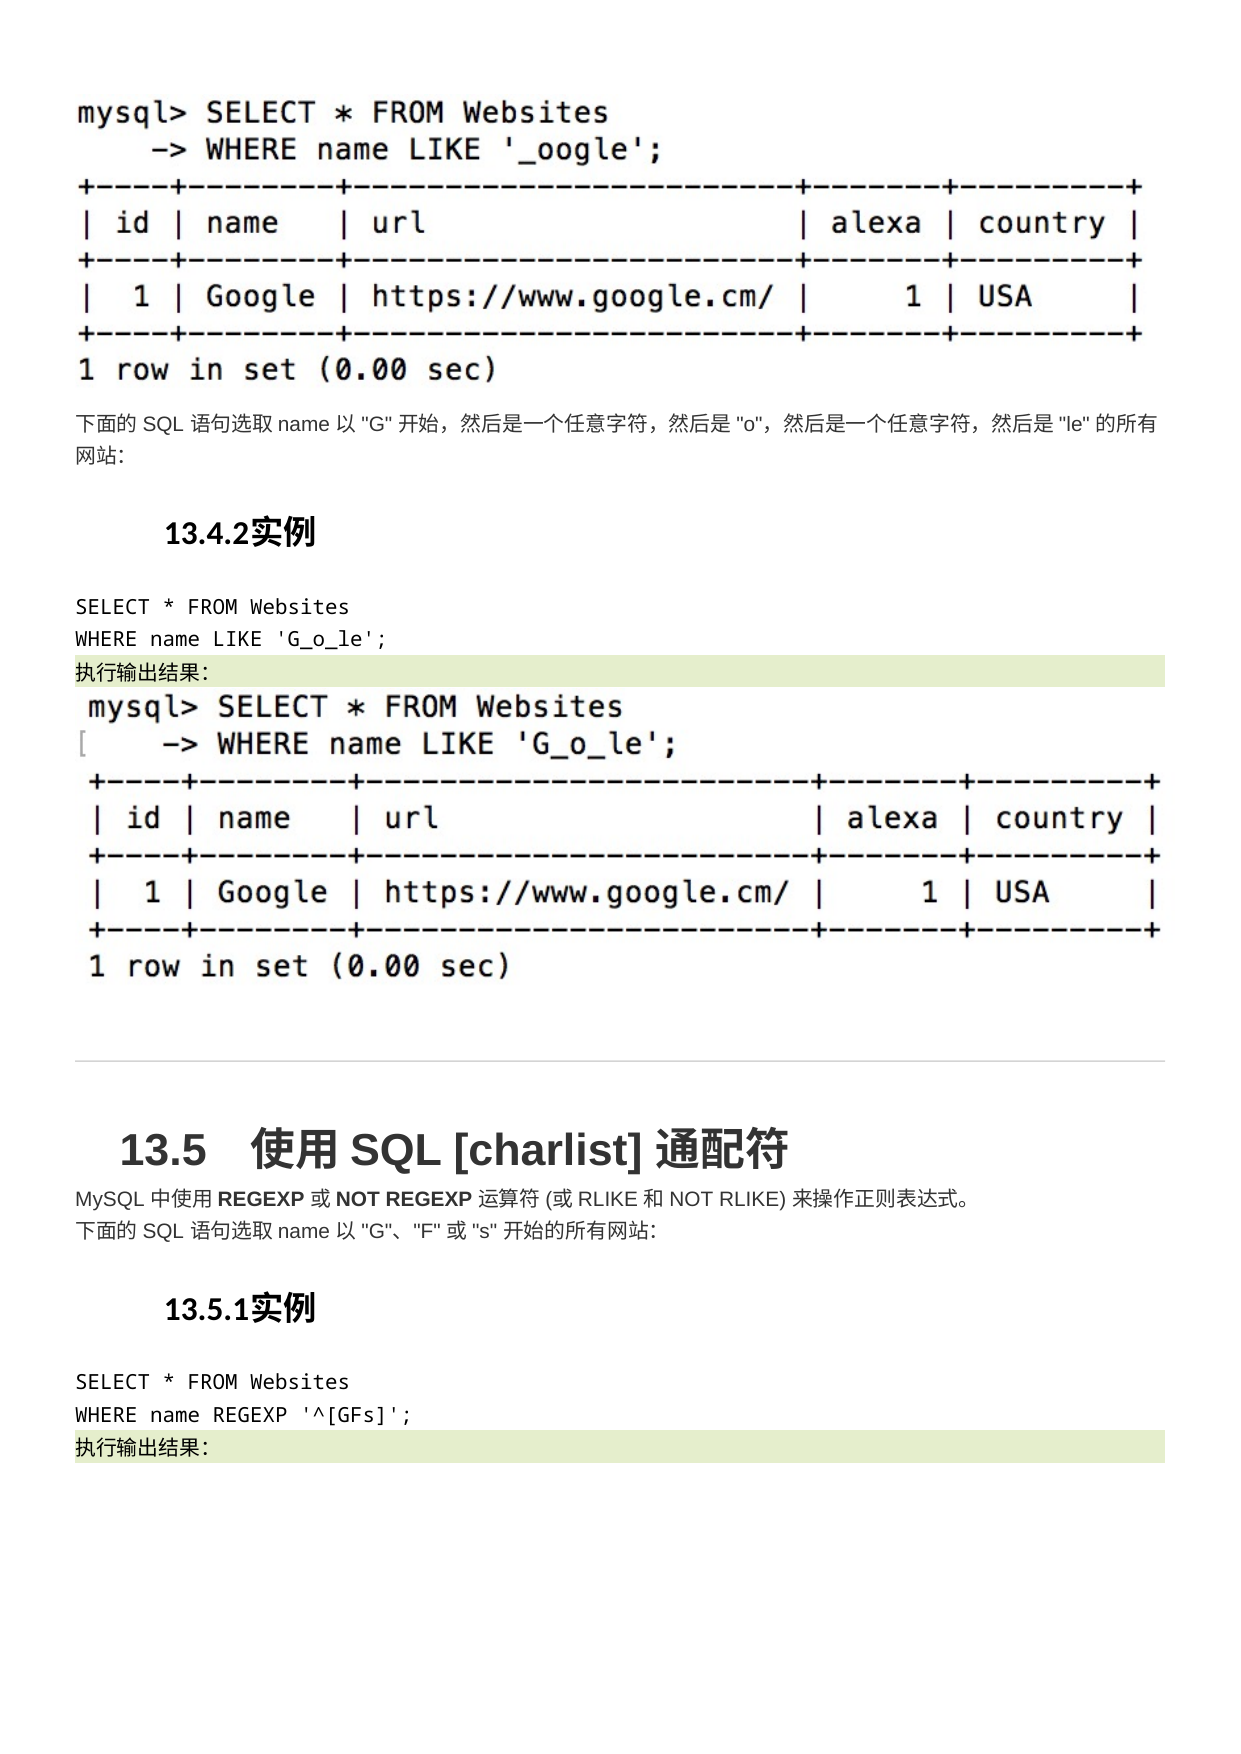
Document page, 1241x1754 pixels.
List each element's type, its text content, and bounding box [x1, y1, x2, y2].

text 下面的 SQL 语句选取 name 以 "G"、"F" 或 "s" 开始的所有网站： [75, 1214, 1165, 1246]
text MySQL 中使用 REGEXP 或 NOT REGEXP 运算符 (或 RLIKE 和 NOT RLIKE) 来操作正则表达式。 [75, 1181, 1165, 1214]
text 执行输出结果： [75, 655, 1165, 687]
text 执行输出结果： [75, 1430, 1165, 1463]
picture [75, 94, 1196, 393]
text SELECT * FROM Websites WHERE name REGEXP '^[GFs]'; [75, 1365, 1165, 1430]
text SELECT * FROM Websites WHERE name LIKE 'G_o_le'; [75, 590, 1165, 655]
subtitle 实例 [164, 498, 1165, 563]
subtitle 使用 SQL [charlist] 通配符 [119, 1113, 1165, 1178]
subtitle 实例 [164, 1273, 1165, 1338]
text 下面的 SQL 语句选取 name 以 "G" 开始，然后是一个任意字符，然后是 "o"，然后是一个任意字符，然后是 "le" 的所有网站： [75, 406, 1165, 471]
picture [75, 688, 1196, 1011]
